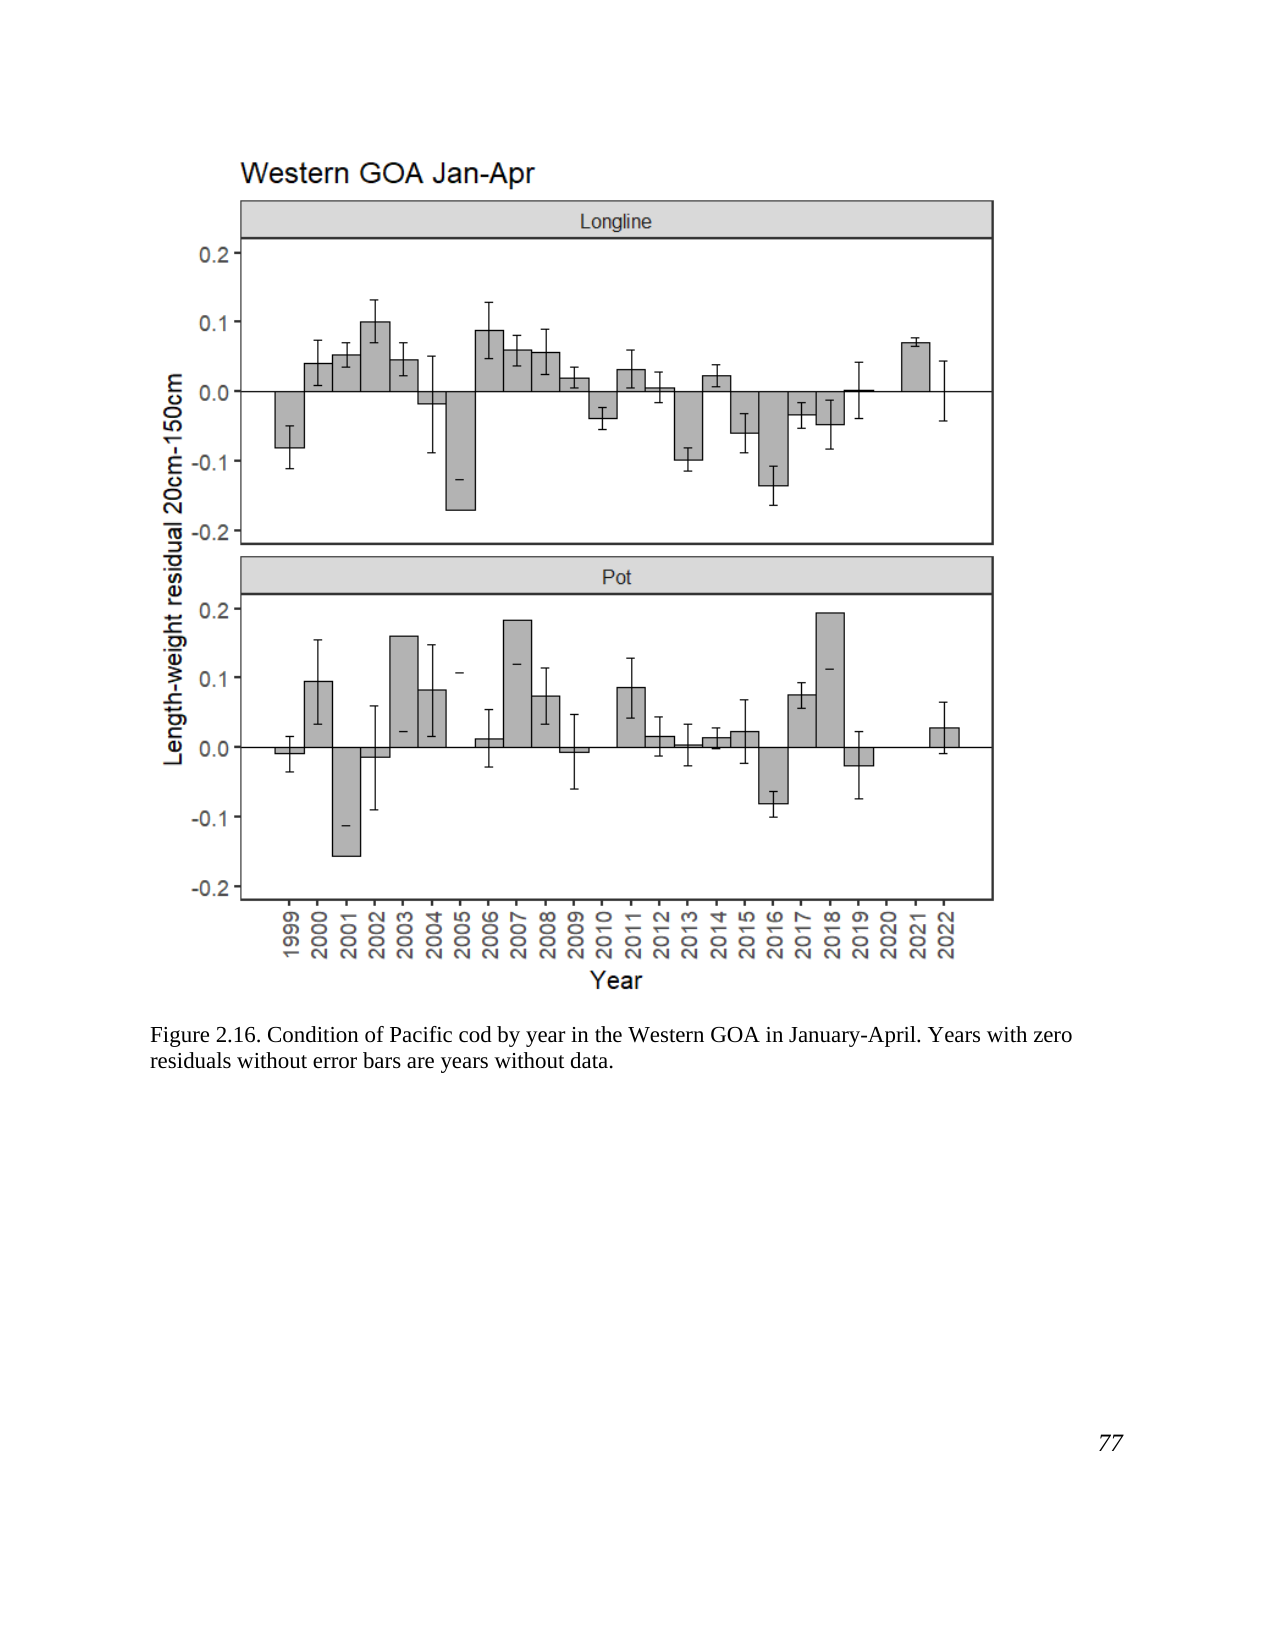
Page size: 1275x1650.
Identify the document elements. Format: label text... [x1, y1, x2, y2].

picture [150, 150, 1005, 1005]
text Figure 2.16. Condition of Pacific cod by year in the Western GOA in January-April. Years with zero residuals without error bars are years without data. [150, 1021, 1125, 1073]
